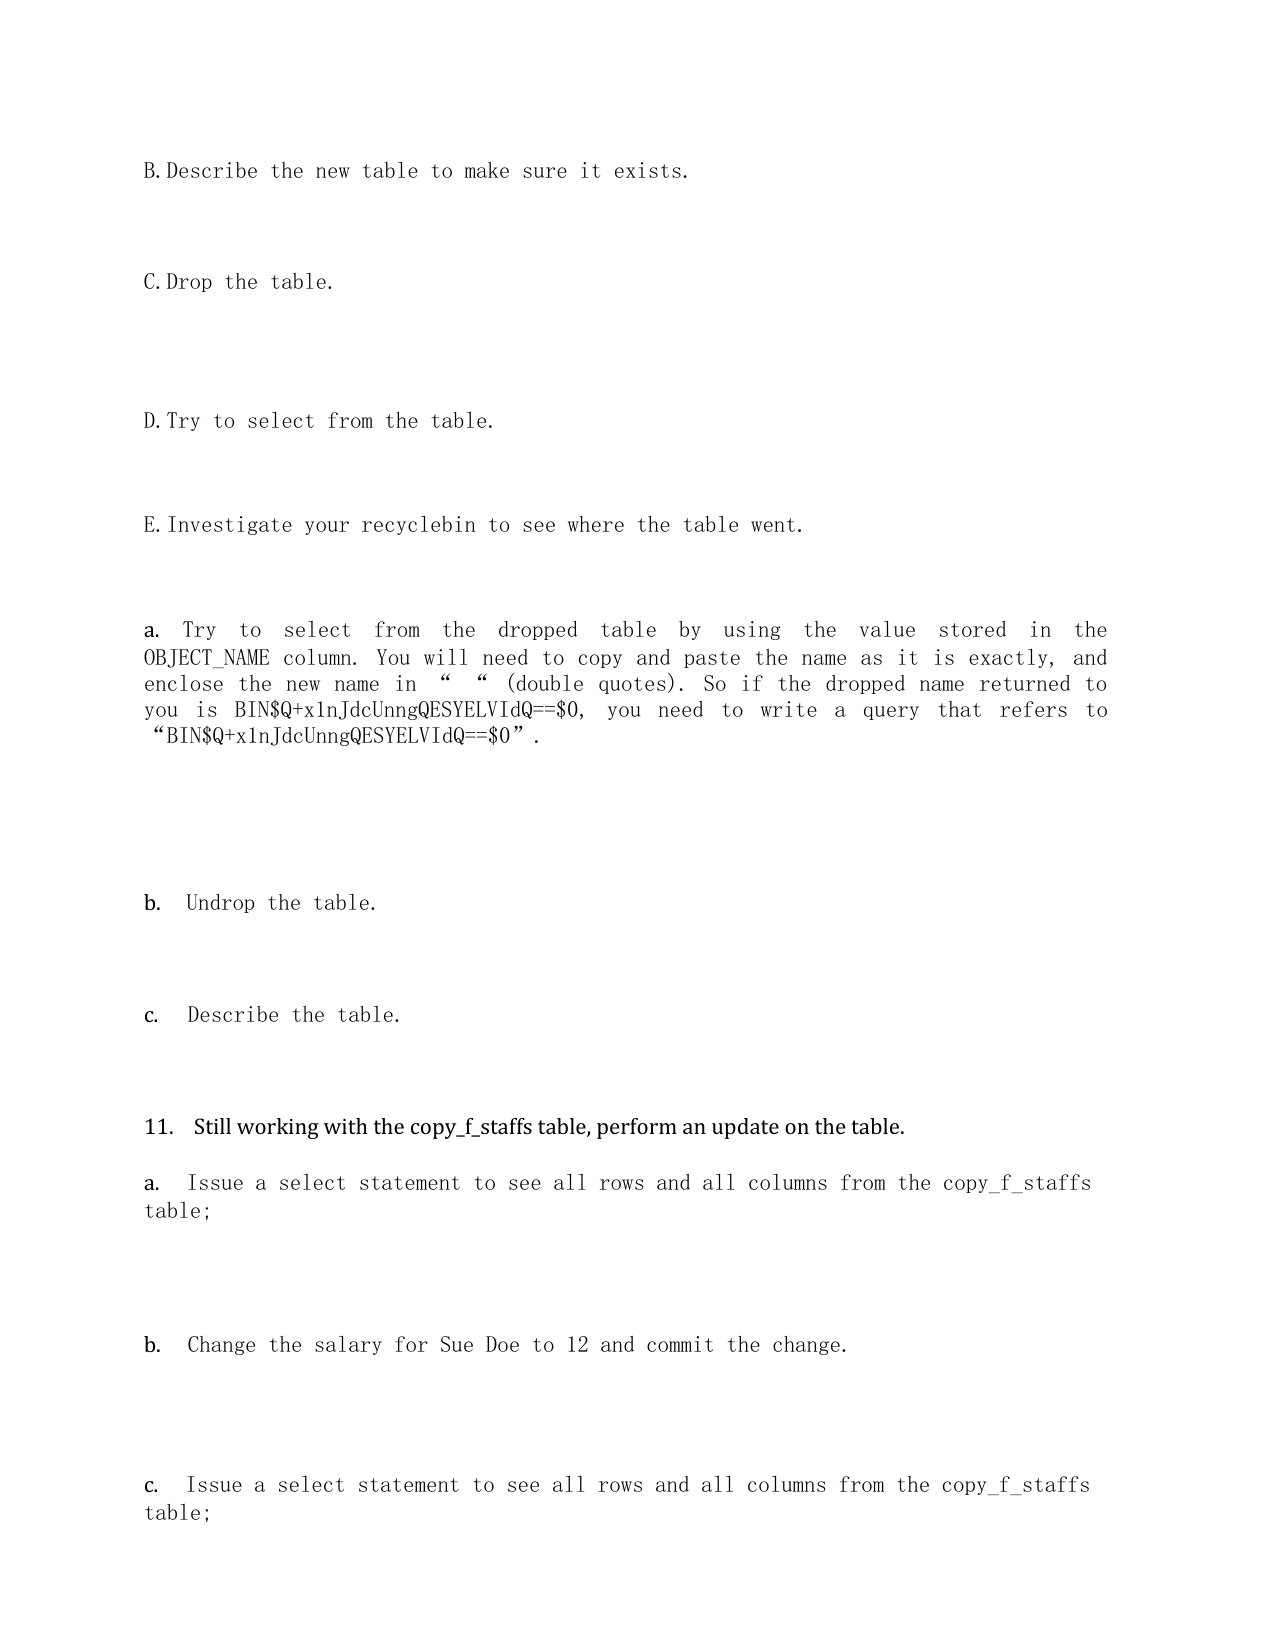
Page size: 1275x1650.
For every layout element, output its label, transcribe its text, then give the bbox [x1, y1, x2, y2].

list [143, 1469, 1144, 1524]
list Try to select from the dropped table by using the value stored in the OBJECT_NAME column. You will need to copy and paste the name as it is exactly, and enclose the new name in “ “ (double quotes). So if the dropped name returned to you is BIN$Q+x1nJdcUnngQESYELVIdQ==$0, you need to write a query that refers to “BIN$Q+x1nJdcUnngQESYELVIdQ==$0”. [143, 614, 1108, 747]
text E.Investigate your recyclebin to see where the table went. [143, 510, 1144, 536]
text D.Try to select from the table. [143, 405, 1144, 432]
list Undrop the table. [143, 887, 1144, 915]
text 11. Still working with the copy_f_staffs table, perform an update on the table. [143, 1113, 1144, 1140]
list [143, 1168, 1144, 1222]
text C.Drop the table. [143, 267, 1144, 293]
list Change the salary for Sue Doe to 12 and commit the change. [143, 1329, 1144, 1357]
text B.Describe the new table to make sure it exists. [143, 156, 1144, 182]
list Describe the table. [143, 1000, 1144, 1028]
